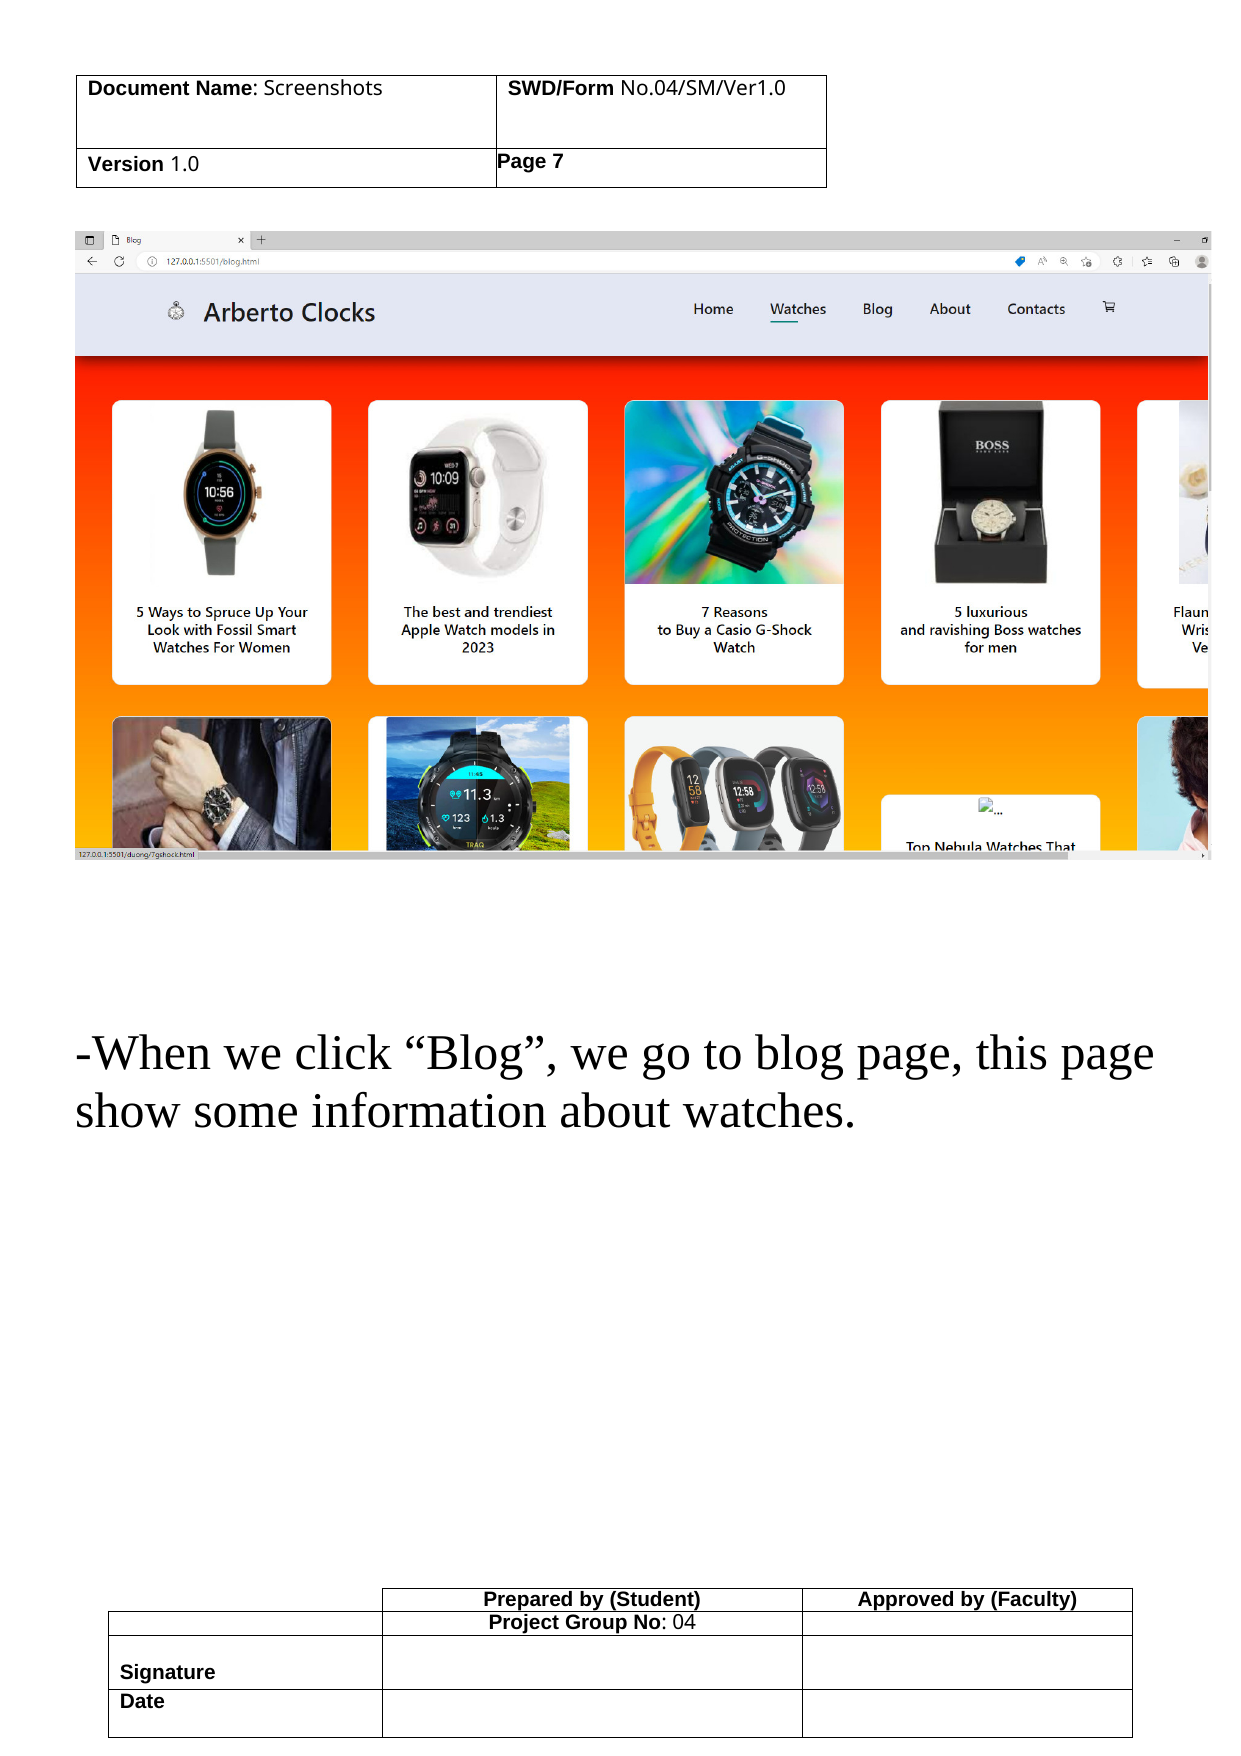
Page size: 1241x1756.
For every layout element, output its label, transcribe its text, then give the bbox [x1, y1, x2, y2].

text -When we click “Blog”, we go to blog page, this page show some information about watches. [75, 1023, 1211, 1138]
picture [75, 231, 1212, 860]
